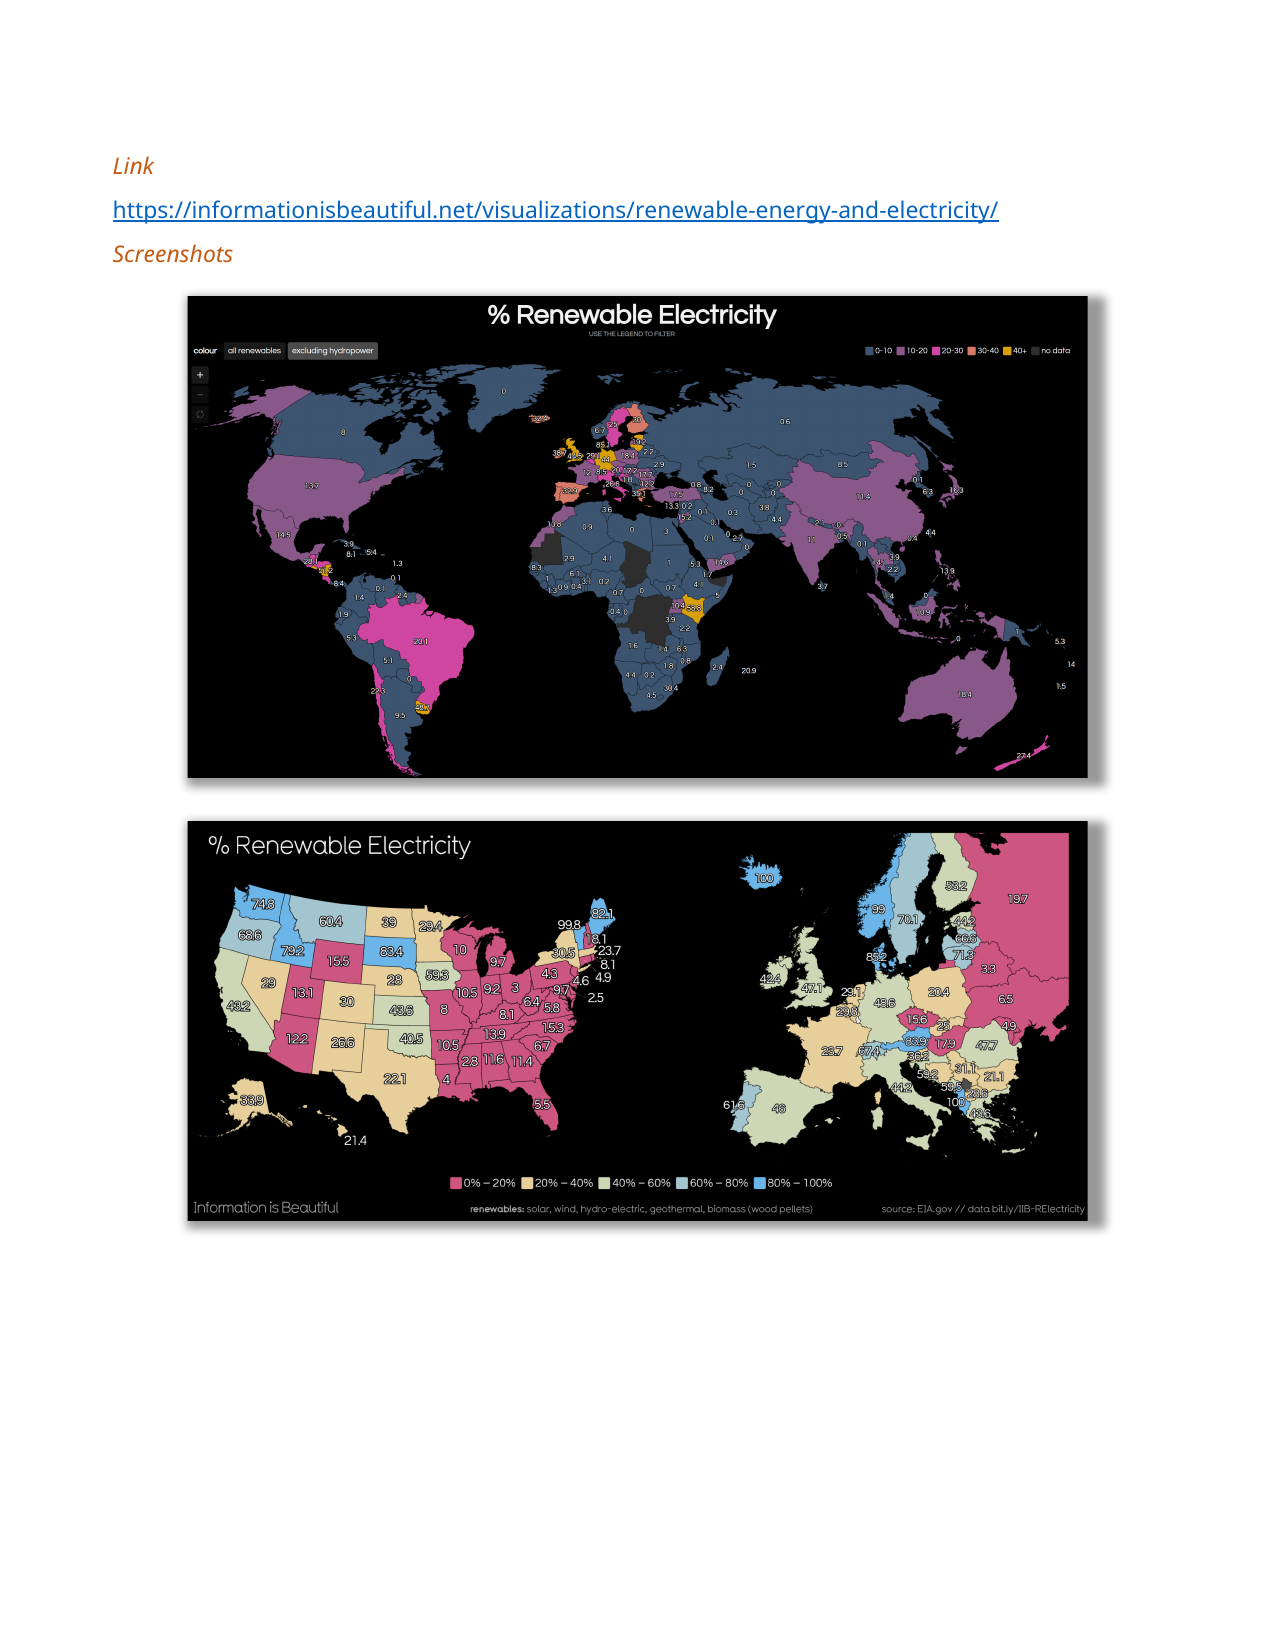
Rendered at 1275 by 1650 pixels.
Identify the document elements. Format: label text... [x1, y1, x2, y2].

text https://informationisbeautiful.net/visualizations/renewable-energy-and-electricity/ [112, 194, 1162, 225]
picture [187, 296, 1088, 778]
picture [187, 821, 1088, 1221]
text Screenshots [112, 237, 1162, 269]
text Link [112, 150, 1162, 181]
